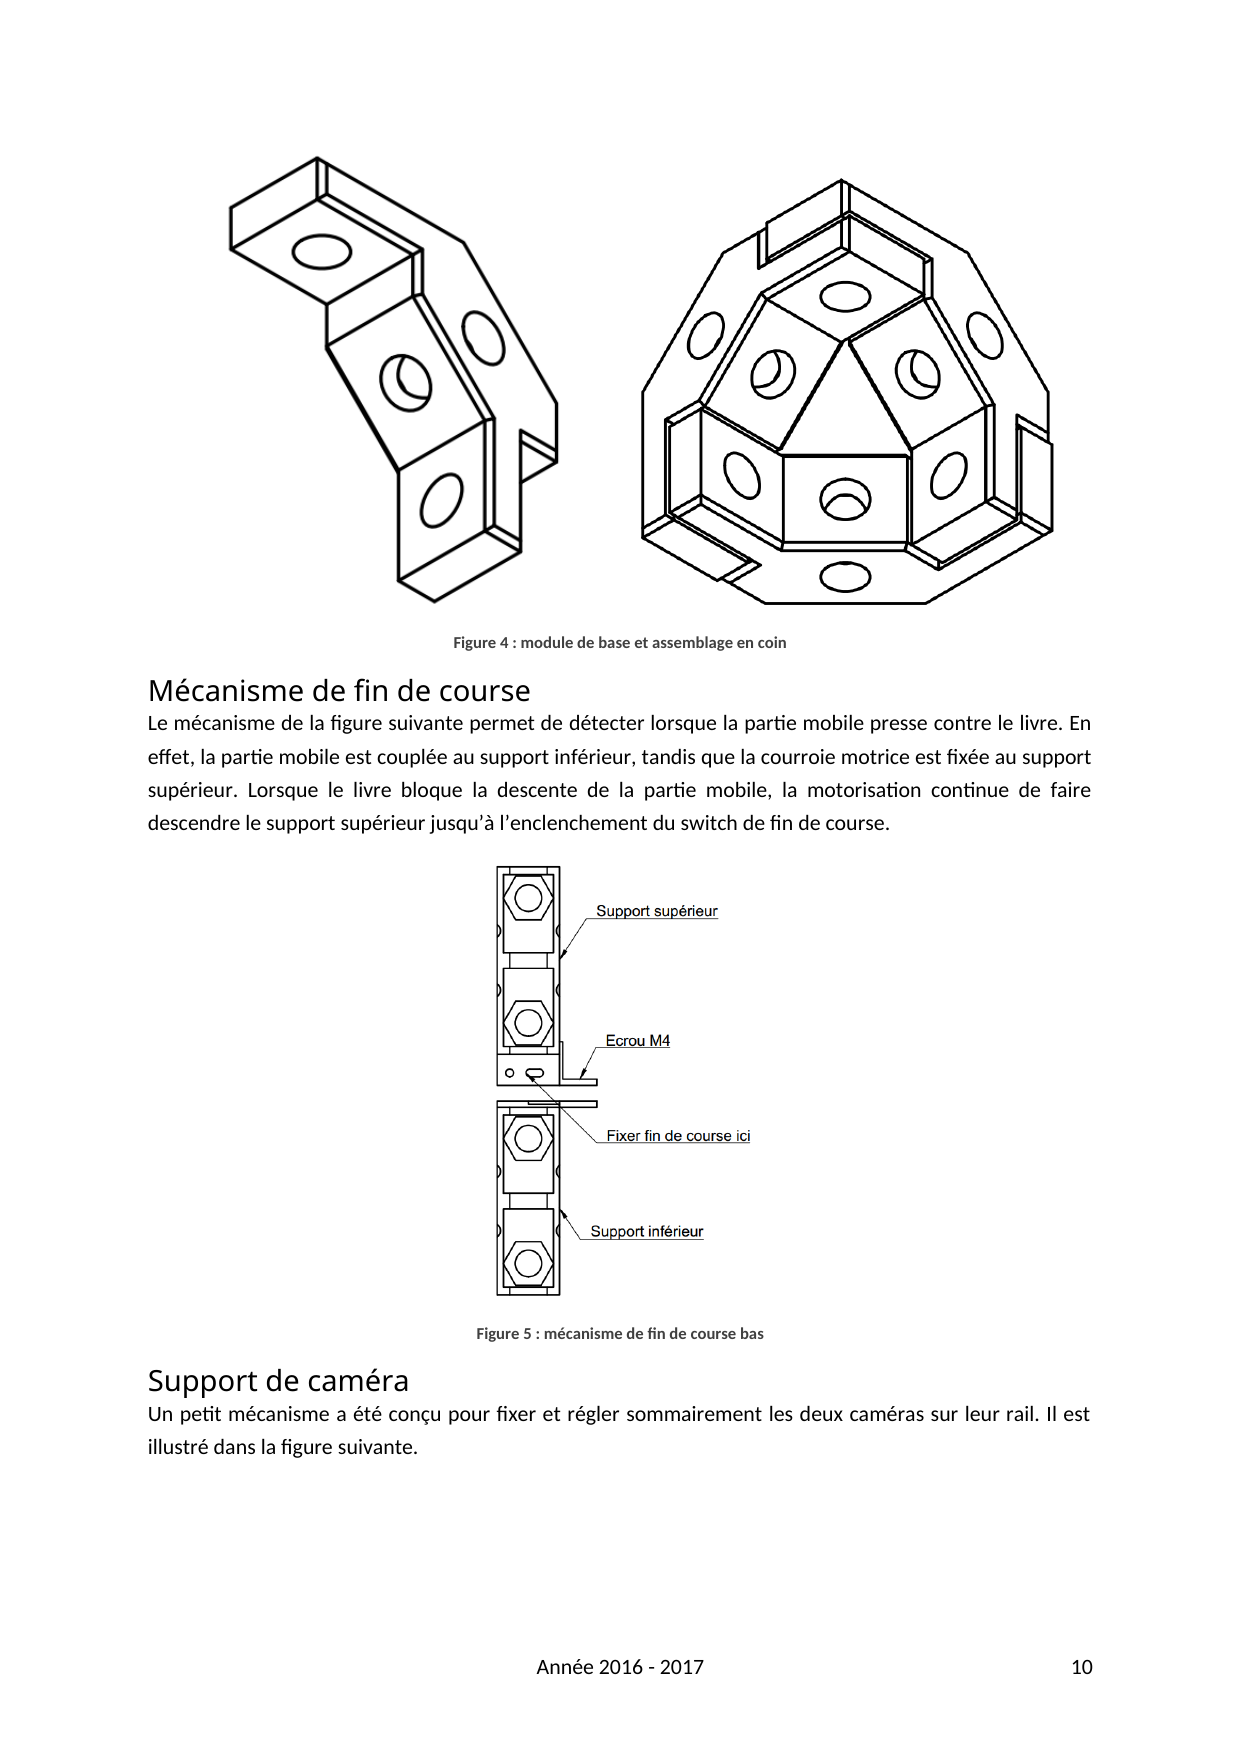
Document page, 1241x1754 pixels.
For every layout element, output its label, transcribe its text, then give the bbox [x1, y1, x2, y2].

text Un petit mécanisme a été conçu pour fixer et régler sommairement les deux caméras sur leur rail. Il est illustré dans la figure suivante. [148, 1400, 1092, 1460]
text Le mécanisme de la figure suivante permet de détecter lorsque la partie mobile presse contre le livre. En effet, la partie mobile est couplée au support inférieur, tandis que la courroie motrice est fixée au support supérieur. Lorsque le livre bloque la descente de la partie mobile, la motorisation continue de faire descendre le support supérieur jusqu’à l’enclenchement du switch de fin de course. [148, 709, 1092, 836]
picture [485, 859, 755, 1301]
subtitle Mécanisme de fin de course [148, 670, 1092, 709]
subtitle Support de caméra [148, 1360, 1092, 1400]
picture [620, 174, 1064, 610]
picture [202, 147, 571, 610]
